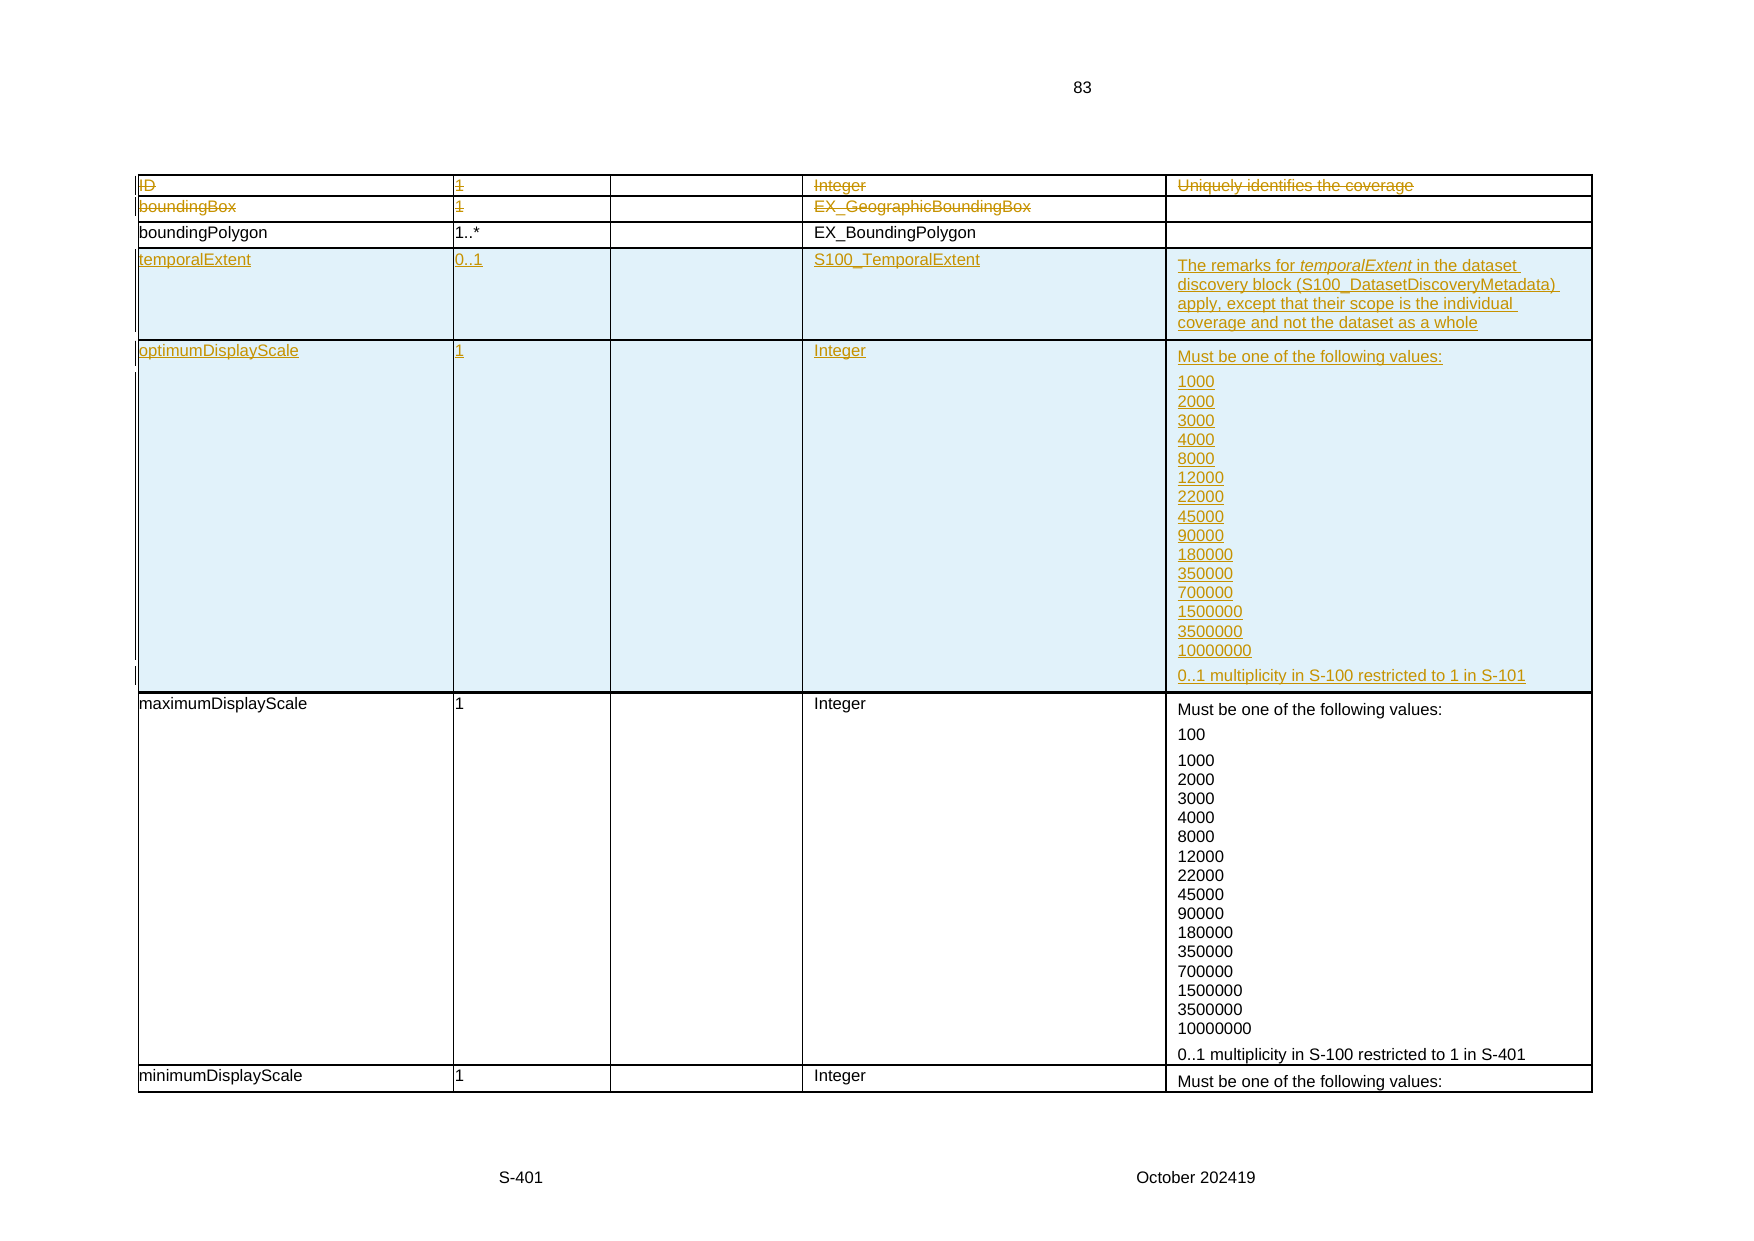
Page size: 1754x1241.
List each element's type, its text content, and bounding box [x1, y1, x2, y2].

table_cell Integer [803, 694, 1165, 1063]
table_cell maximumDisplayScale [139, 694, 453, 1063]
table_cell [611, 223, 802, 247]
table_cell [454, 197, 610, 221]
table_cell [139, 197, 453, 221]
table_cell Integer [803, 1066, 1165, 1091]
table_cell [139, 176, 453, 195]
table_cell [1167, 223, 1591, 247]
table_cell [1167, 197, 1591, 221]
table_cell [454, 176, 610, 195]
table_cell boundingPolygon [139, 223, 453, 247]
table_cell [1167, 176, 1591, 195]
table_cell [803, 176, 1165, 195]
table_cell 1 [454, 1066, 610, 1091]
table_cell minimumDisplayScale [139, 1066, 453, 1091]
table_cell [611, 1066, 802, 1091]
table_cell Must be one of the following values: 100 1000 2000 3000 4000 8000 12000 22000 45000 90000 180000 350000 700000 1500000 3500000 10000000 0..1 multiplicity in S-100 restricted to 1 in S-401 [1167, 694, 1591, 1063]
table_cell 1 [454, 694, 610, 1063]
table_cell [1167, 1066, 1591, 1091]
table_cell [611, 176, 802, 195]
table_cell EX_BoundingPolygon [803, 223, 1165, 247]
table_cell 1..* [454, 223, 610, 247]
table_cell [611, 694, 802, 1063]
table_cell [611, 197, 802, 221]
table_cell [803, 197, 1165, 221]
